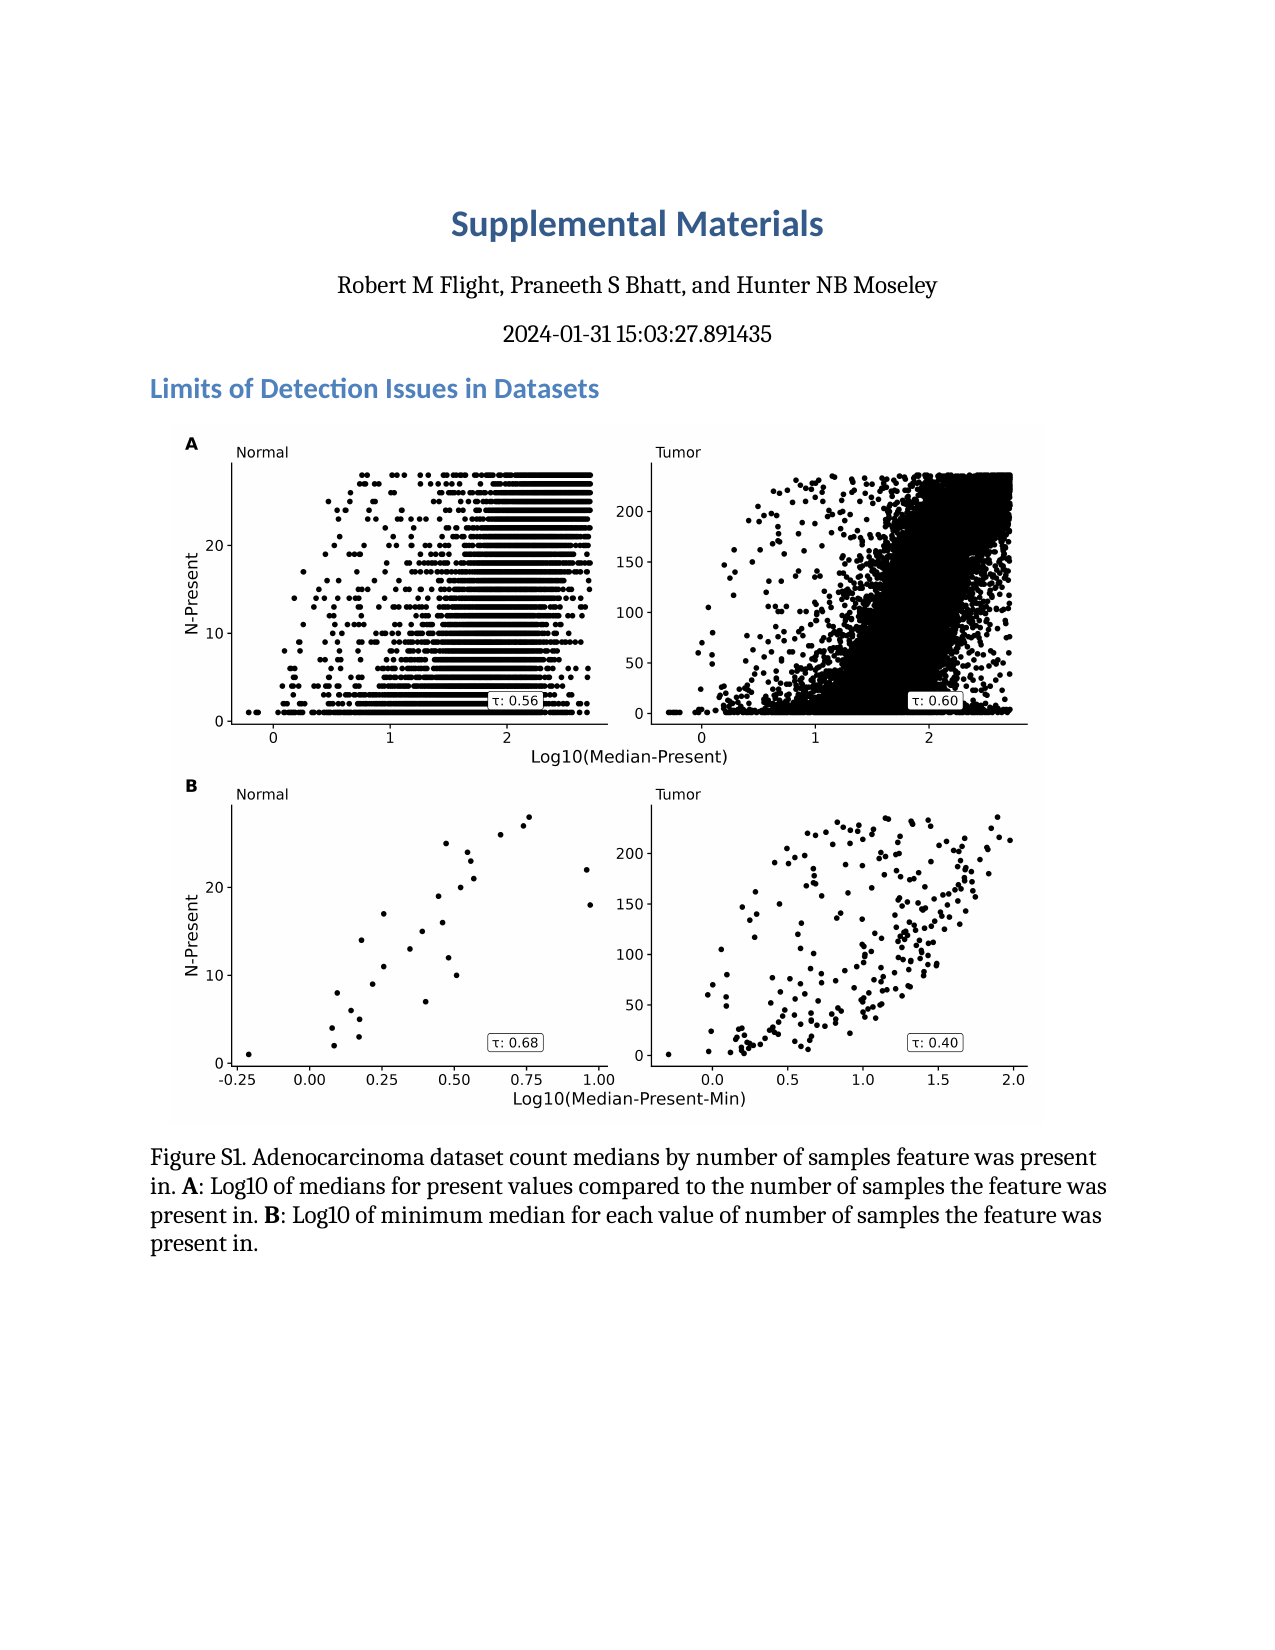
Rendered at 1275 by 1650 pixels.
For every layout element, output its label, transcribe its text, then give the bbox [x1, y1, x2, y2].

text 2024-01-31 15:03:27.891435 [150, 320, 1125, 349]
subtitle Limits of Detection Issues in Datasets [150, 370, 1125, 406]
picture [168, 424, 1044, 1125]
title Supplemental Materials [150, 200, 1125, 246]
text Figure S1. Adenocarcinoma dataset count medians by number of samples feature was present in. A: Log10 of medians for present values compared to the number of samples the feature was present in. B: Log10 of minimum median for each value of number of samples the feature was present in. [150, 1143, 1125, 1258]
text Robert M Flight, Praneeth S Bhatt, and Hunter NB Moseley [150, 271, 1125, 299]
